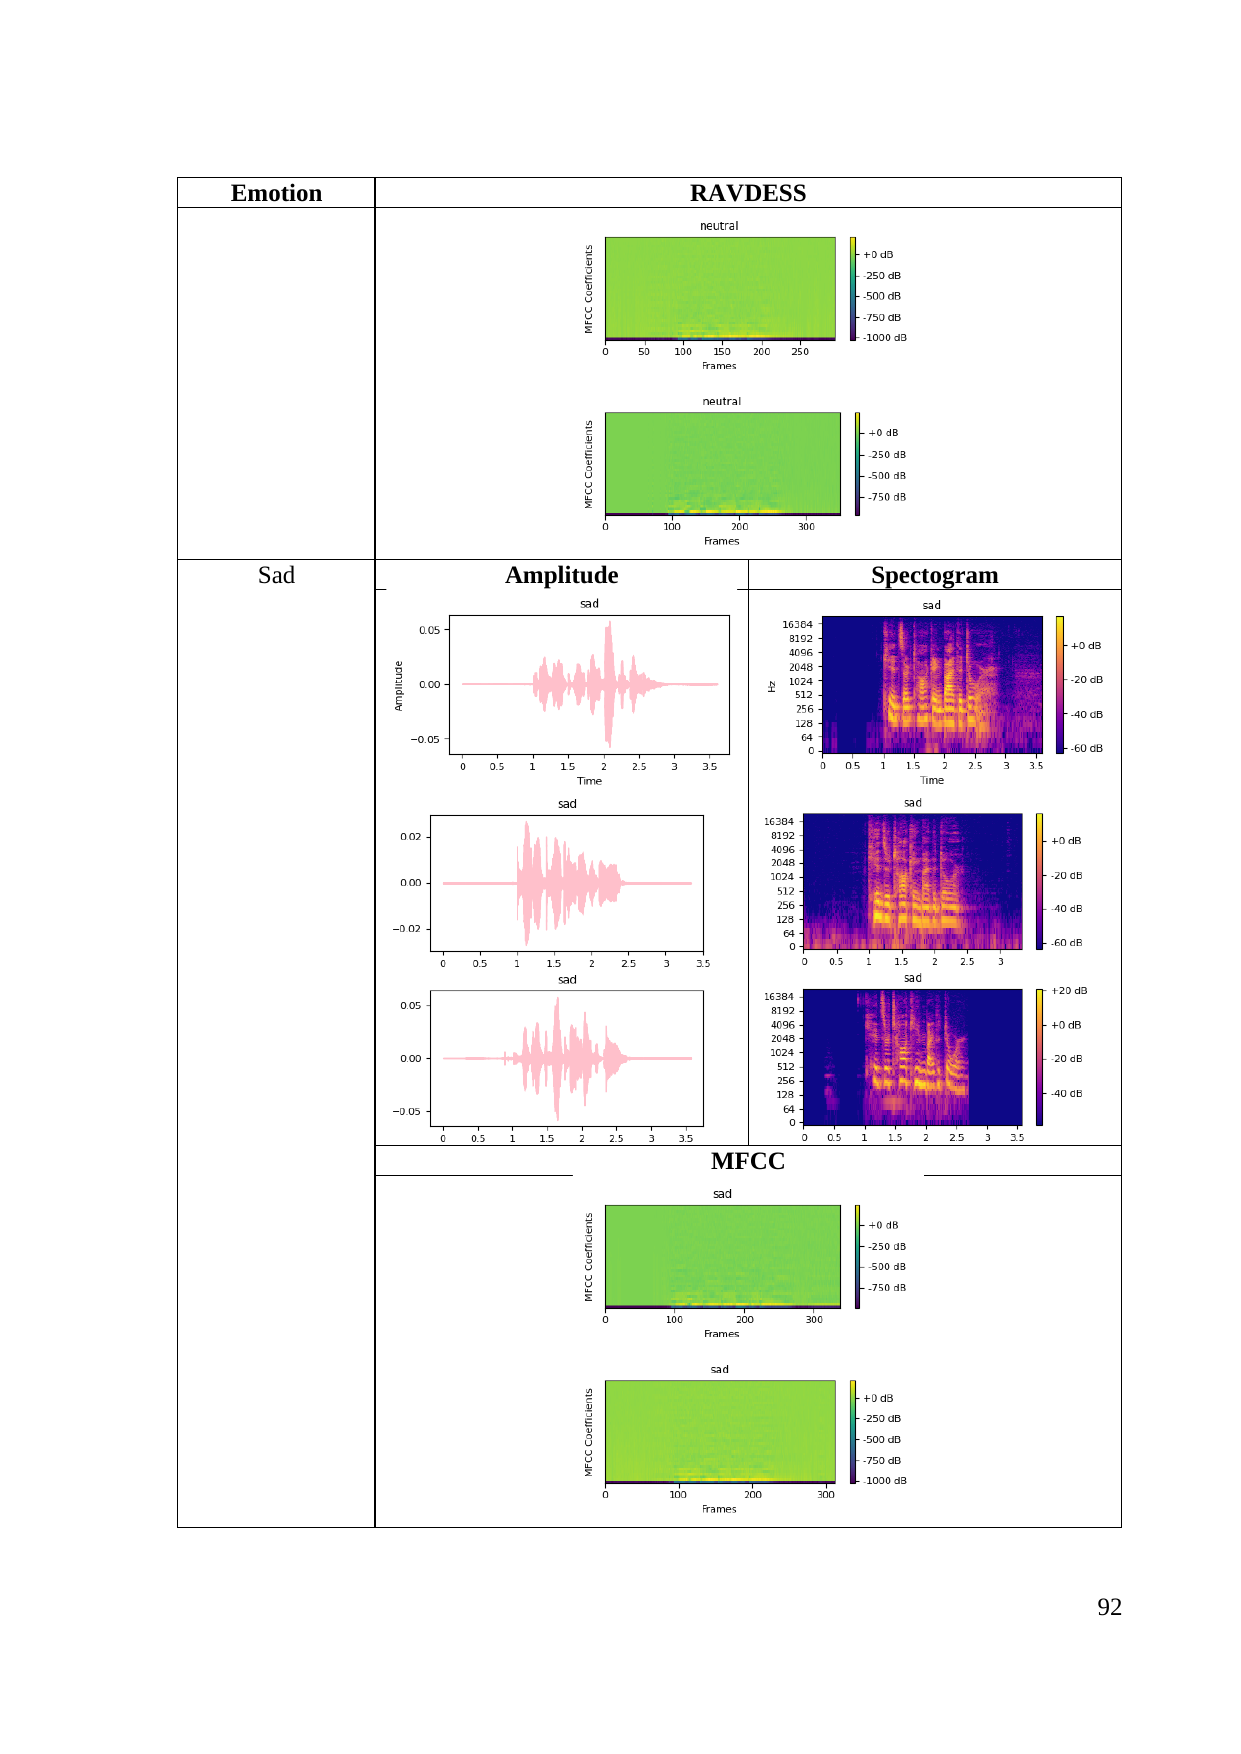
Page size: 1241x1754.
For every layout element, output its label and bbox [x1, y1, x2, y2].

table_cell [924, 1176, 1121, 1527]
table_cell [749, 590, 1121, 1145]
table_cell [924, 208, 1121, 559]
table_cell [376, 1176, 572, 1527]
picture [572, 208, 924, 559]
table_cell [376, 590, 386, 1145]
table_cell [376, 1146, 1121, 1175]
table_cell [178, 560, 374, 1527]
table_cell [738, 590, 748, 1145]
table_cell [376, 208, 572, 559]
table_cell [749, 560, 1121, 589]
picture [572, 1175, 924, 1527]
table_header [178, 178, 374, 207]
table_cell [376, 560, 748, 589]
picture [759, 591, 1111, 1144]
picture [386, 589, 738, 1145]
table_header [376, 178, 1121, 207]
